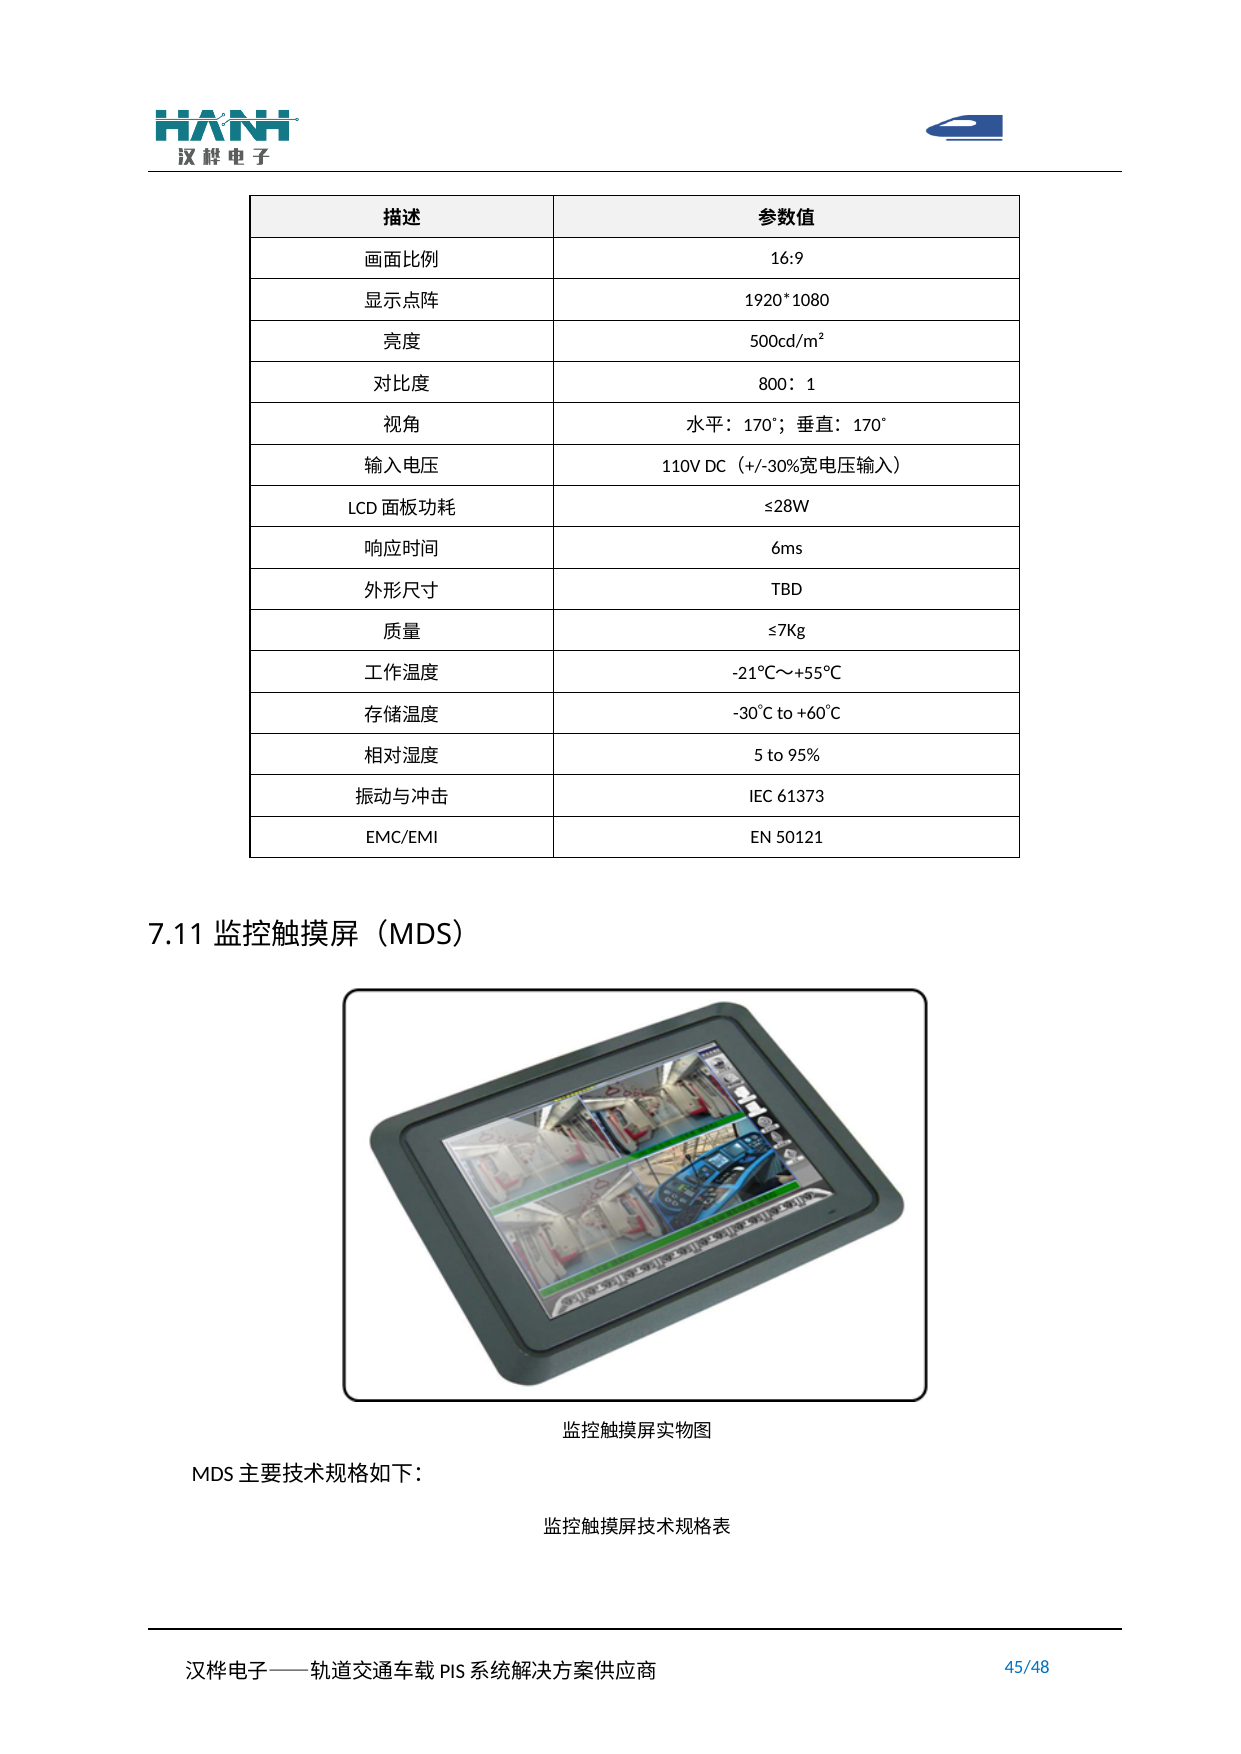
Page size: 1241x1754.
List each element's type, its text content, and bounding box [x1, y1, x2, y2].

text MDS主要技术规格如下： [148, 1456, 1122, 1488]
table_cell 5 to 95% [554, 734, 1019, 774]
table_cell 500cd/m² [554, 321, 1019, 361]
table_cell 6ms [554, 527, 1019, 568]
table_cell 存储温度 [251, 693, 553, 733]
table_cell 画面比例 [251, 238, 553, 278]
table_cell 响应时间 [251, 527, 553, 568]
table_header 参数值 [554, 196, 1019, 237]
table_cell LCD面板功耗 [251, 486, 553, 526]
table_cell IEC 61373 [554, 775, 1019, 816]
table_cell -21℃～+55℃ [554, 651, 1019, 692]
table_cell EN 50121 [554, 817, 1019, 857]
table_cell 110V DC（+/-30%宽电压输入） [554, 445, 1019, 485]
table_cell 质量 [251, 610, 553, 650]
table_cell 相对湿度 [251, 734, 553, 774]
table_cell 振动与冲击 [251, 775, 553, 816]
table_cell -30C to +60C [554, 693, 1019, 733]
table_cell TBD [554, 569, 1019, 609]
subtitle 7.11 监控触摸屏（MDS） [148, 911, 1122, 953]
table_cell ≤7Kg [554, 610, 1019, 650]
table_cell 对比度 [251, 362, 553, 402]
table_cell 视角 [251, 403, 553, 443]
table_cell 输入电压 [251, 445, 553, 485]
text 监控触摸屏实物图 [148, 1415, 1122, 1442]
picture [917, 108, 1011, 145]
table_cell 800：1 [554, 362, 1019, 402]
table_cell EMC/EMI [251, 817, 553, 857]
table_cell 外形尺寸 [251, 569, 553, 609]
table_cell 水平：170˚；垂直：170˚ [554, 403, 1019, 443]
table_cell 显示点阵 [251, 279, 553, 319]
text 监控触摸屏技术规格表 [148, 1511, 1122, 1539]
table_header 描述 [251, 196, 553, 237]
table_cell 16:9 [554, 238, 1019, 278]
table_cell 工作温度 [251, 651, 553, 692]
picture [147, 107, 302, 169]
table_cell 亮度 [251, 321, 553, 361]
table_cell ≤28W [554, 486, 1019, 526]
picture [341, 986, 929, 1402]
table_cell 1920*1080 [554, 279, 1019, 319]
